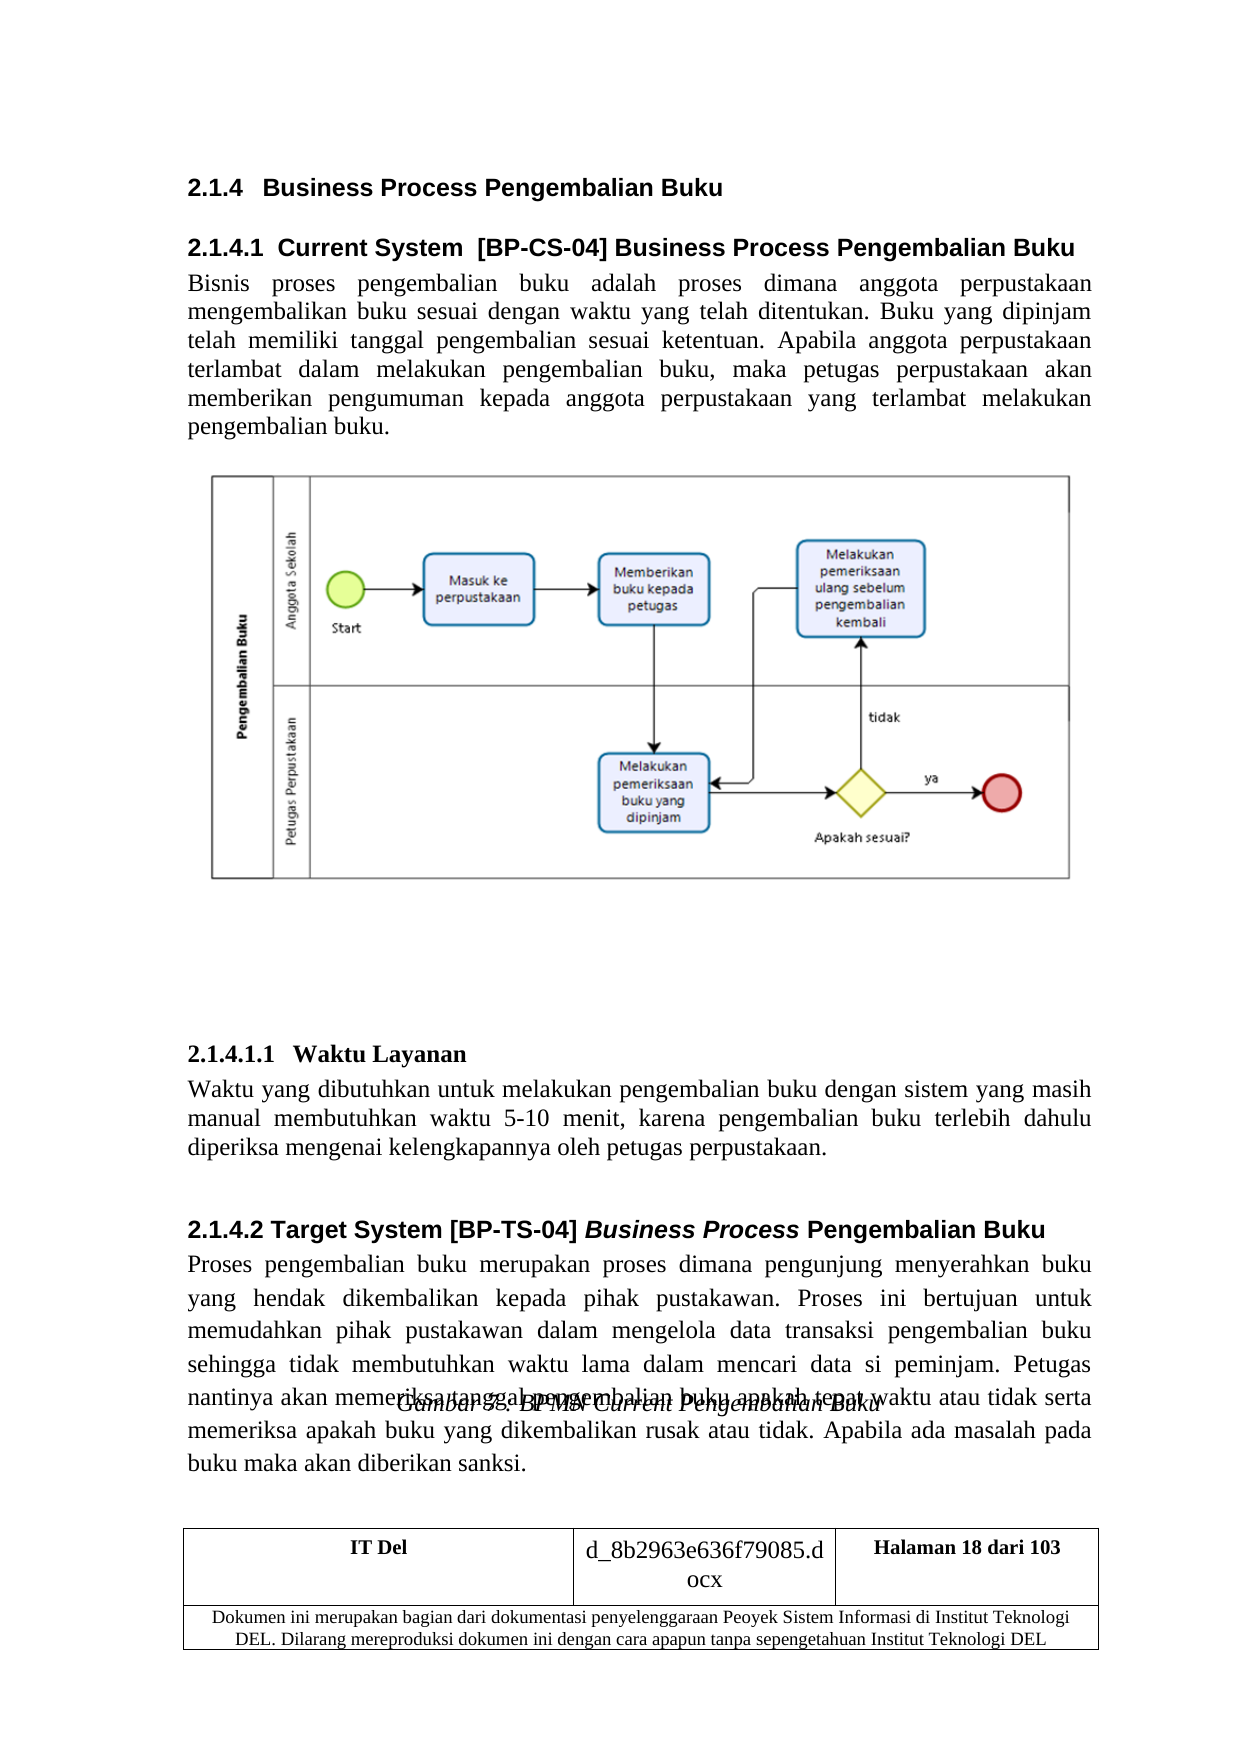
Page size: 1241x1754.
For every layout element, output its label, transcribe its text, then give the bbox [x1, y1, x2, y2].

subtitle Waktu Layanan [187, 1039, 1092, 1068]
picture [187, 452, 1093, 891]
subtitle Current System [BP-CS-04] Business Process Pengembalian Buku [187, 233, 1092, 261]
text Proses pengembalian buku merupakan proses dimana pengunjung menyerahkan buku yang hendak dikembalikan kepada pihak pustakawan. Proses ini bertujuan untuk memudahkan pihak pustakawan dalam mengelola data transaksi pengembalian buku sehingga tidak membutuhkan waktu lama dalam mencari data si peminjam. Petugas nantinya akan memeriksa tanggal pengembalian buku apakah tepat waktu atau tidak serta memeriksa apakah buku yang dikembalikan rusak atau tidak. Apabila ada masalah pada buku maka akan diberikan sanksi. [187, 1249, 1092, 1476]
text Waktu yang dibutuhkan untuk melakukan pengembalian buku dengan sistem yang masih manual membutuhkan waktu 5-10 menit, karena pengembalian buku terlebih dahulu diperiksa mengenai kelengkapannya oleh petugas perpustakaan. [187, 1074, 1092, 1161]
text Bisnis proses pengembalian buku adalah proses dimana anggota perpustakaan mengembalikan buku sesuai dengan waktu yang telah ditentukan. Buku yang dipinjam telah memiliki tanggal pengembalian sesuai ketentuan. Apabila anggota perpustakaan terlambat dalam melakukan pengembalian buku, maka petugas perpustakaan akan memberikan pengumuman kepada anggota perpustakaan yang terlambat melakukan pengembalian buku. [187, 268, 1092, 440]
subtitle 2.1.4.2 Target System [BP-TS-04] Business Process Pengembalian Buku [187, 1214, 1092, 1243]
subtitle Business Process Pengembalian Buku [187, 173, 1092, 201]
